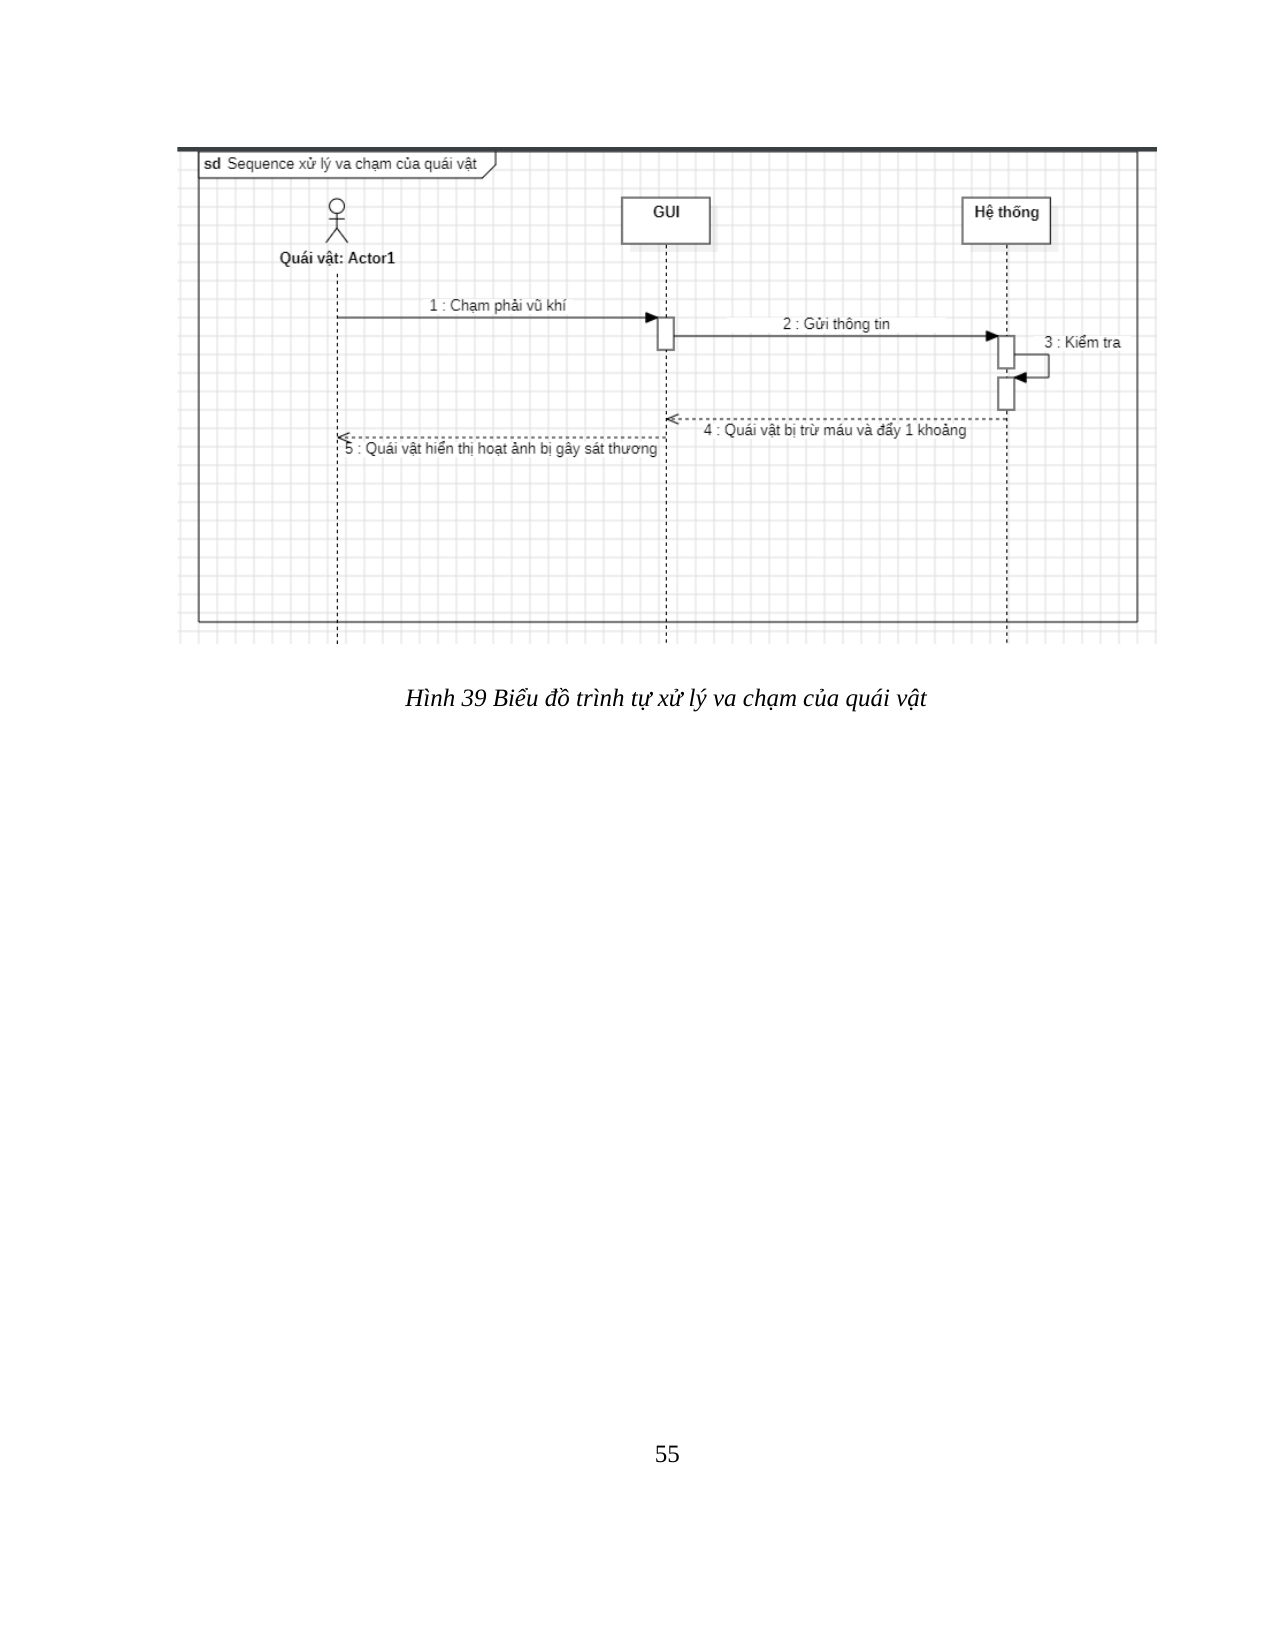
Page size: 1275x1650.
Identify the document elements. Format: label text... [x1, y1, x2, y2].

text Hình 39 Biểu đồ trình tự xử lý va chạm của quái vật [177, 683, 1157, 711]
picture [177, 147, 1157, 644]
